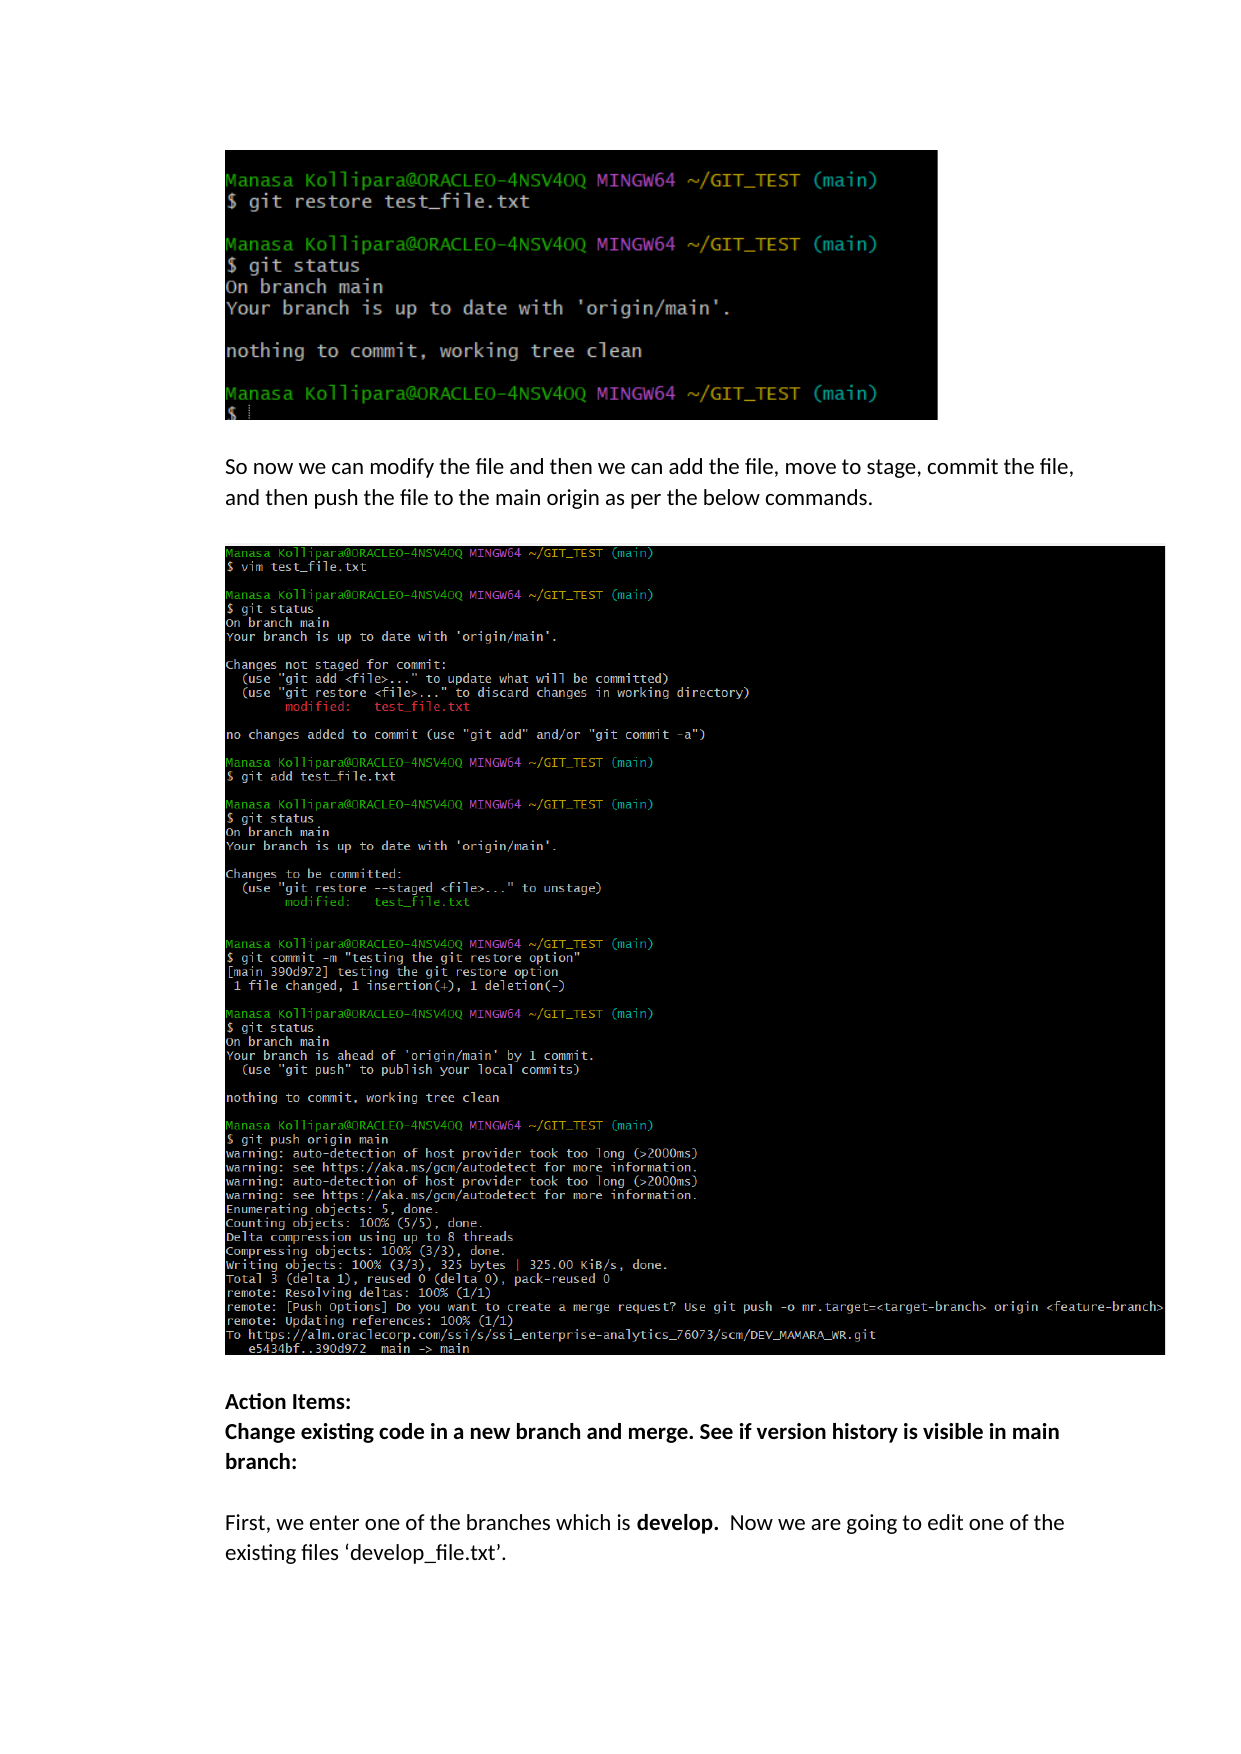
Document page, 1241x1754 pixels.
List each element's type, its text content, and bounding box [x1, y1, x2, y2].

list Change existing code in a new branch and merge. See if version history is visible in main branch: [225, 1417, 1090, 1475]
picture [225, 543, 1166, 1355]
picture [225, 150, 938, 420]
list Action Items: [225, 1387, 1090, 1415]
list First, we enter one of the branches which is develop. Now we are going to edit one of the existing files ‘develop_file.txt’. [225, 1508, 1090, 1566]
list So now we can modify the file and then we can add the file, move to stage, commit the file, and then push the file to the main origin as per the below commands. [225, 452, 1090, 511]
